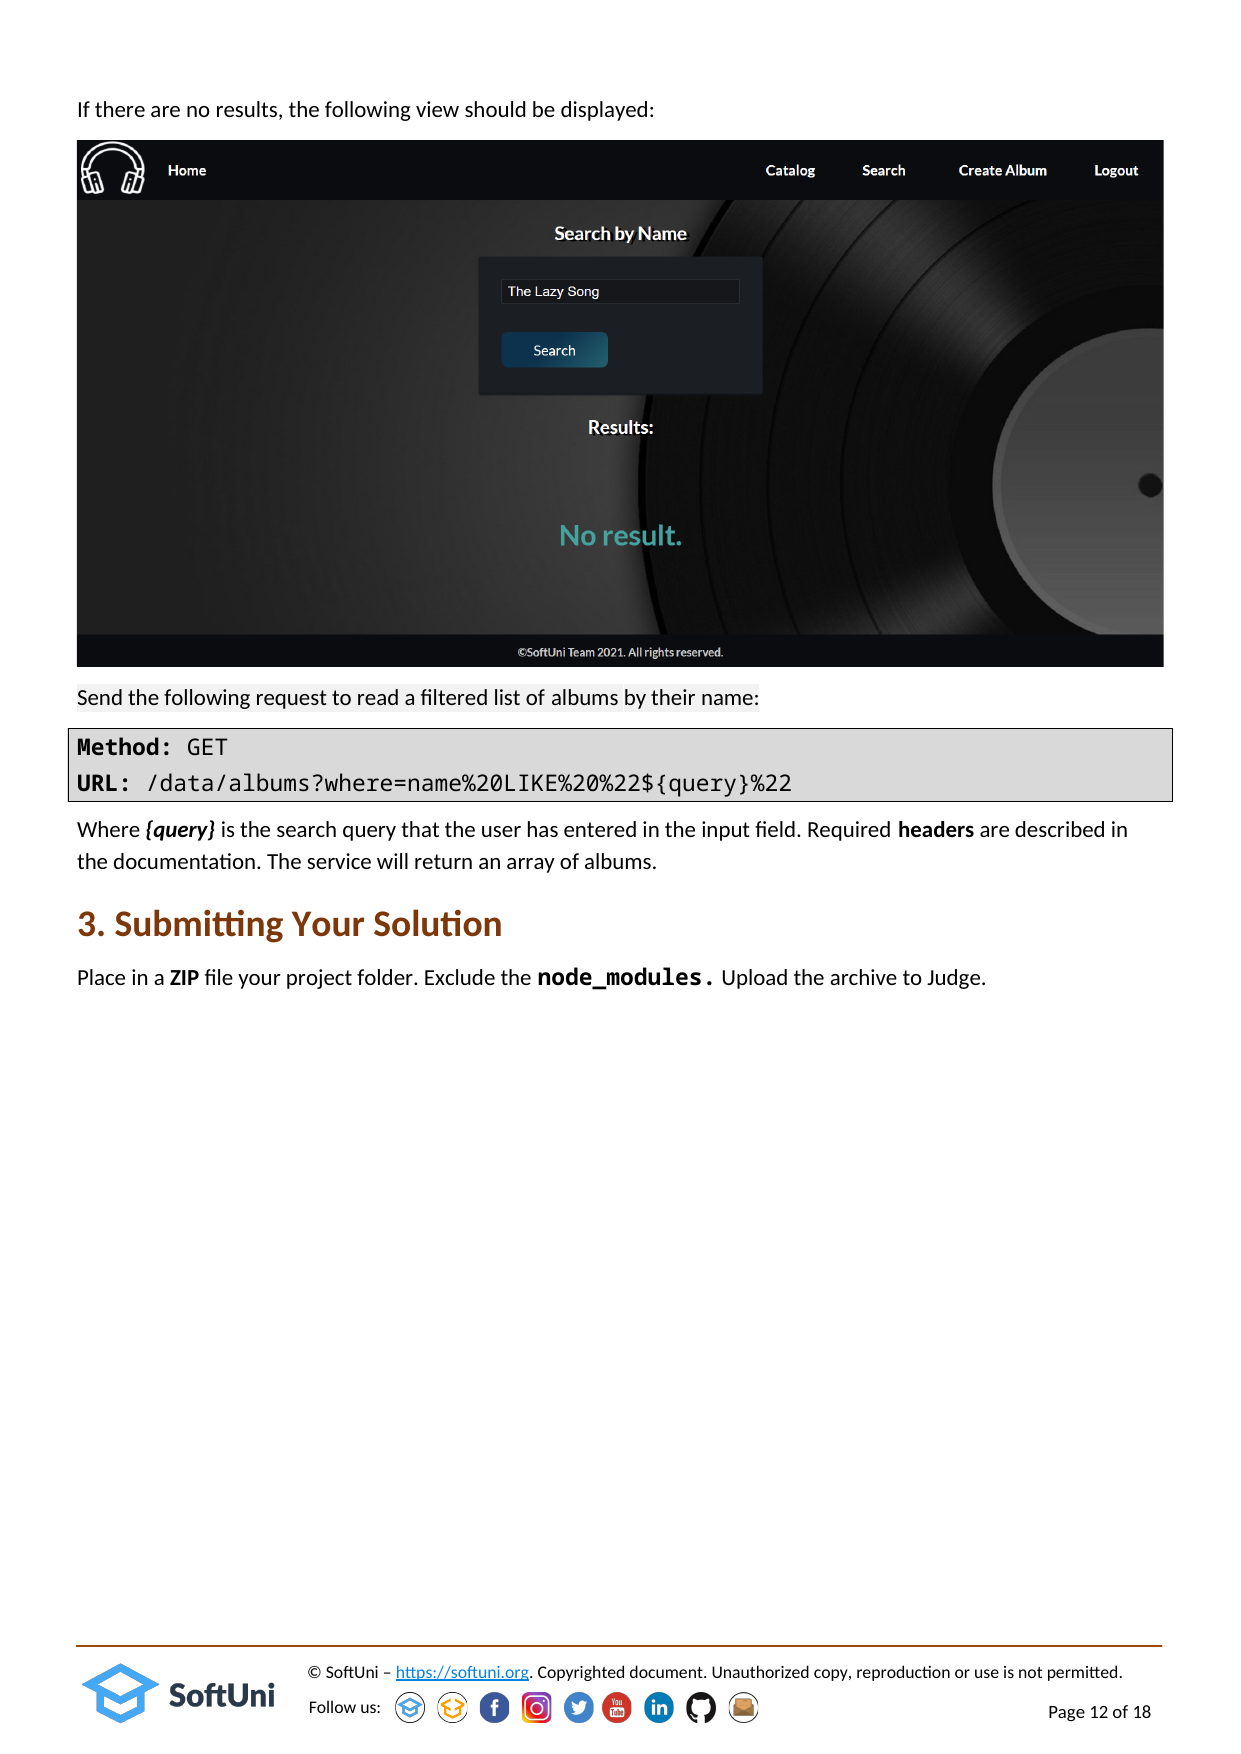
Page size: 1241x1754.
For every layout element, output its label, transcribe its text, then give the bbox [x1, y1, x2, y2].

text Place in a ZIP file your project folder. Exclude the node_modules. Upload the archive to Judge. [77, 961, 1163, 992]
picture [602, 1692, 632, 1723]
picture [644, 1692, 653, 1701]
picture [437, 1692, 468, 1723]
text Method: GET [69, 729, 1172, 763]
picture [686, 1692, 716, 1723]
text URL: /data/albums?where=name%20LIKE%20%22${query}%22 [69, 764, 1172, 801]
picture [644, 1714, 653, 1723]
picture [522, 1692, 552, 1723]
subtitle Submitting Your Solution [77, 900, 1163, 946]
picture [75, 1658, 281, 1729]
picture [665, 1714, 674, 1723]
picture [728, 1692, 759, 1723]
picture [665, 1692, 674, 1701]
picture [479, 1692, 510, 1723]
picture [76, 140, 1164, 667]
text If there are no results, the following view should be displayed: [77, 95, 1163, 123]
picture [658, 1705, 667, 1714]
text Send the following request to read a filtered list of albums by their name: [77, 683, 1163, 712]
picture [564, 1692, 594, 1723]
picture [395, 1692, 425, 1723]
text Where {query} is the search query that the user has entered in the input field. Required headers are described in the documentation. The service will return an array of albums. [77, 815, 1163, 875]
